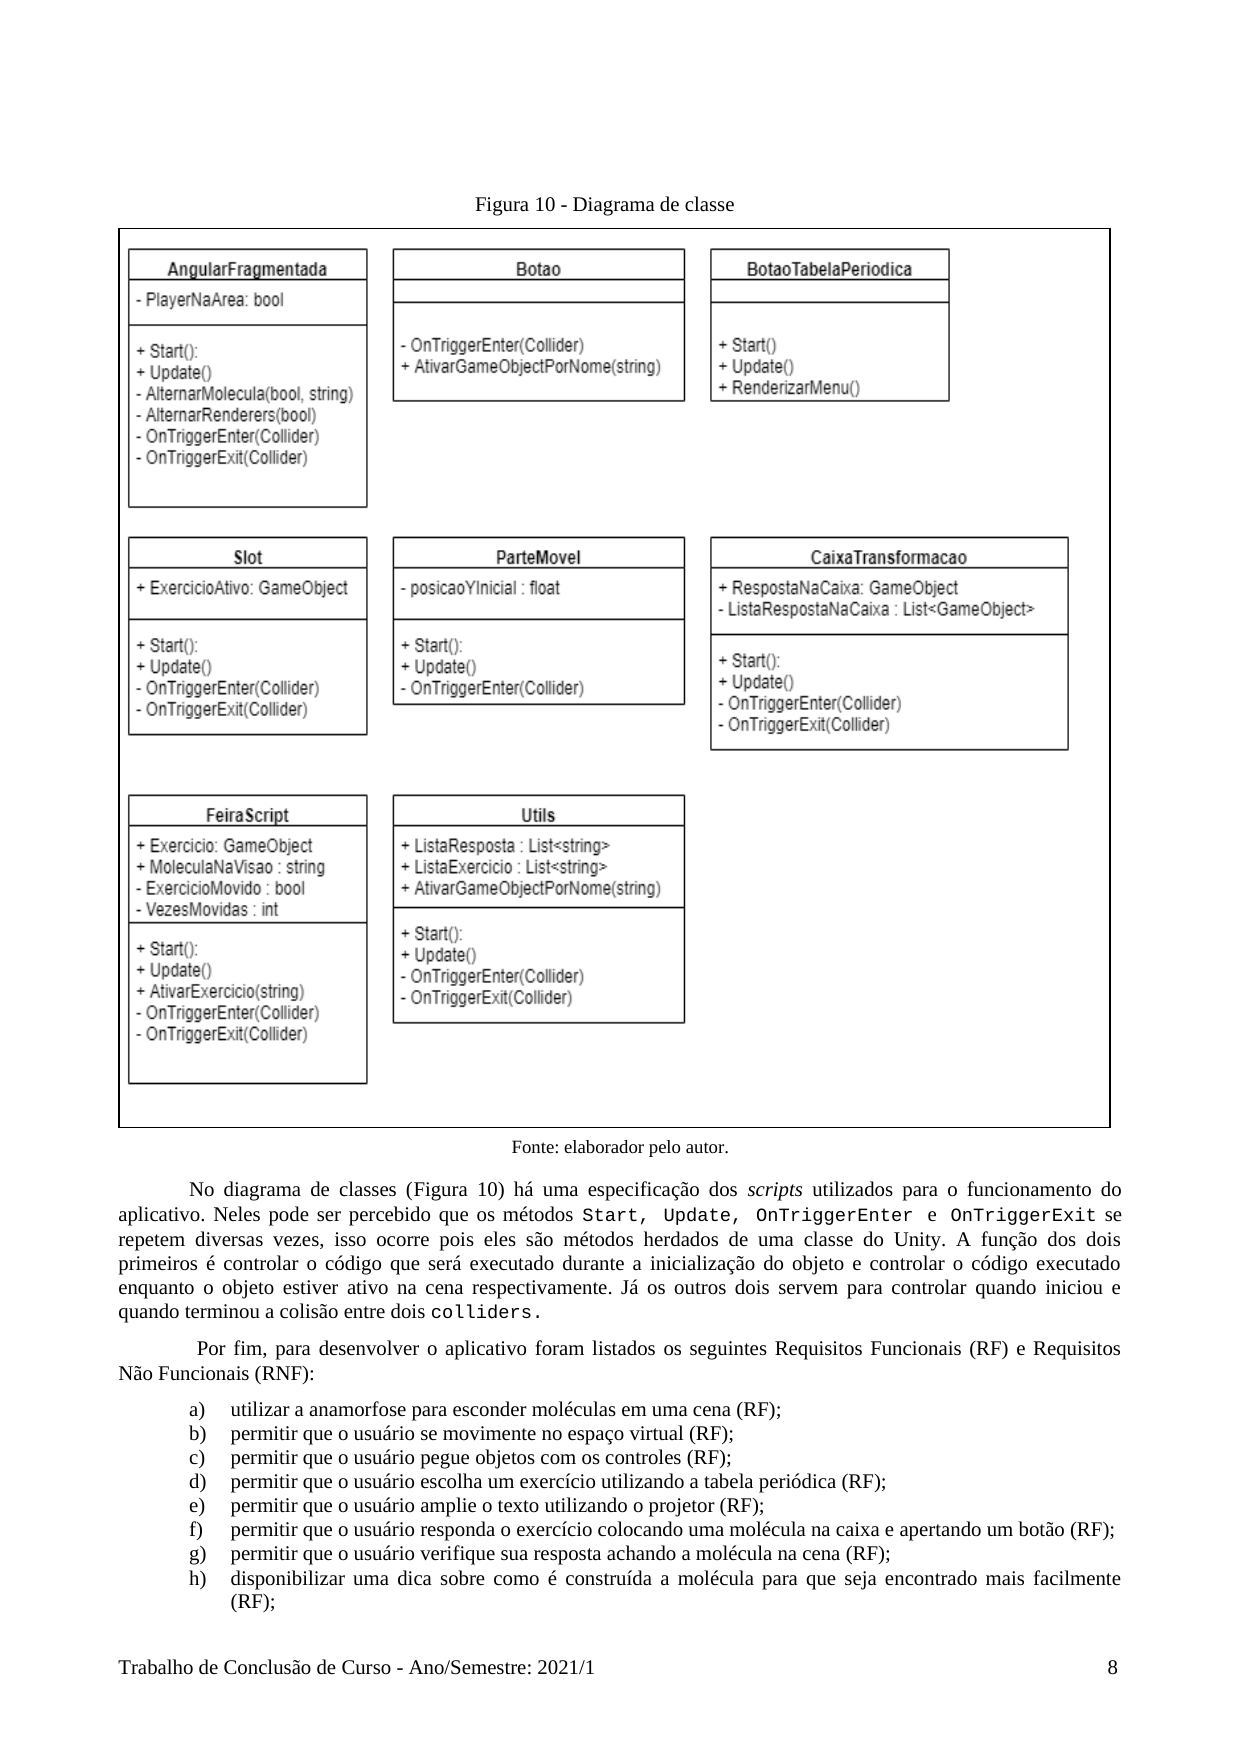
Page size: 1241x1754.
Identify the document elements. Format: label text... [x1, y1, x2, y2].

text No diagrama de classes (Figura 10) há uma especificação dos scripts utilizados para o funcionamento do aplicativo. Neles pode ser percebido que os métodos Start, Update, OnTriggerEnter e OnTriggerExit se repetem diversas vezes, isso ocorre pois eles são métodos herdados de uma classe do Unity. A função dos dois primeiros é controlar o código que será executado durante a inicialização do objeto e controlar o código executado enquanto o objeto estiver ativo na cena respectivamente. Já os outros dois servem para controlar quando iniciou e quando terminou a colisão entre dois colliders. [118, 1177, 1122, 1324]
picture [120, 229, 1109, 1127]
list utilizar a anamorfose para esconder moléculas em uma cena (RF); [189, 1397, 1122, 1421]
list permitir que o usuário pegue objetos com os controles (RF); [189, 1445, 1122, 1469]
list permitir que o usuário escolha um exercício utilizando a tabela periódica (RF); [189, 1469, 1122, 1493]
list permitir que o usuário responda o exercício colocando uma molécula na caixa e apertando um botão (RF); [189, 1517, 1122, 1541]
text Por fim, para desenvolver o aplicativo foram listados os seguintes Requisitos Funcionais (RF) e Requisitos Não Funcionais (RNF): [118, 1336, 1122, 1384]
list permitir que o usuário amplie o texto utilizando o projetor (RF); [189, 1493, 1122, 1517]
list permitir que o usuário se movimente no espaço virtual (RF); [189, 1421, 1122, 1445]
text permitir que o usuário verifique sua resposta achando a molécula na cena (RF); [189, 1541, 1122, 1565]
text disponibilizar uma dica sobre como é construída a molécula para que seja encontrado mais facilmente (RF); [189, 1565, 1122, 1613]
